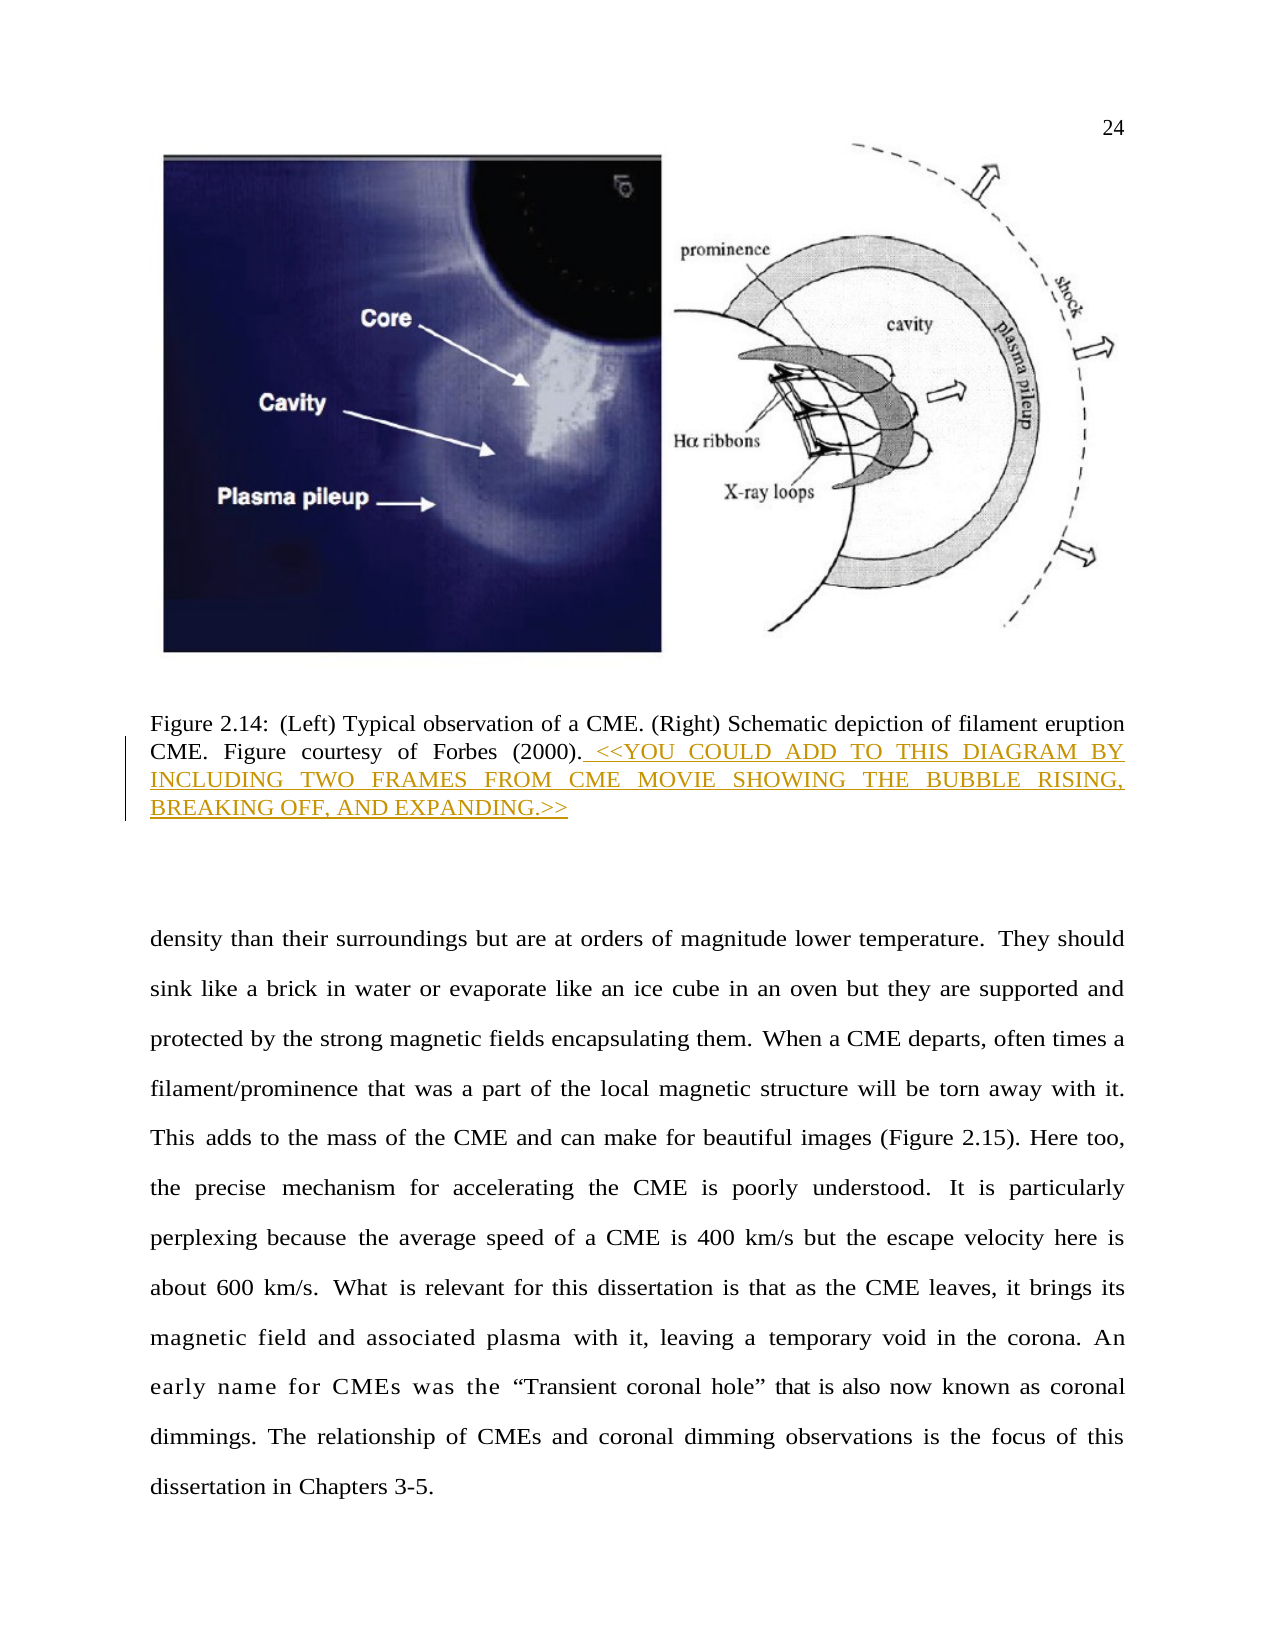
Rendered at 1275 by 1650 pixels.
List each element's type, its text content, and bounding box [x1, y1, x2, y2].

text density than their surroundings but are at orders of magnitude lower temperature. They should sink like a brick in water or evaporate like an ice cube in an oven but they are supported and protected by the strong magnetic fields encapsulating them. When a CME departs, often times a filament/prominence that was a part of the local magnetic structure will be torn away with it. This adds to the mass of the CME and can make for beautiful images (Figure 2.15). Here too, the precise mechanism for accelerating the CME is poorly understood. It is particularly perplexing because the average speed of a CME is 400 km/s but the escape velocity here is about 600 km/s. What is relevant for this dissertation is that as the CME leaves, it brings its magnetic field and associated plasma with it, leaving a temporary void in the corona. An early name for CMEs was the “Transient coronal hole” that is also now known as coronal dimmings. The relationship of CMEs and coronal dimming observations is the focus of this dissertation in Chapters 3-5. [150, 925, 1125, 1499]
text Figure 2.14: (Left) Typical observation of a CME. (Right) Schematic depiction of filament eruption CME. Figure courtesy of Forbes (2000). [150, 790, 1125, 821]
text Figure 2.14: (Left) Typical observation of a CME. (Right) Schematic depiction of filament eruption CME. Figure courtesy of Forbes (2000). [150, 710, 1125, 789]
picture [150, 135, 1126, 666]
